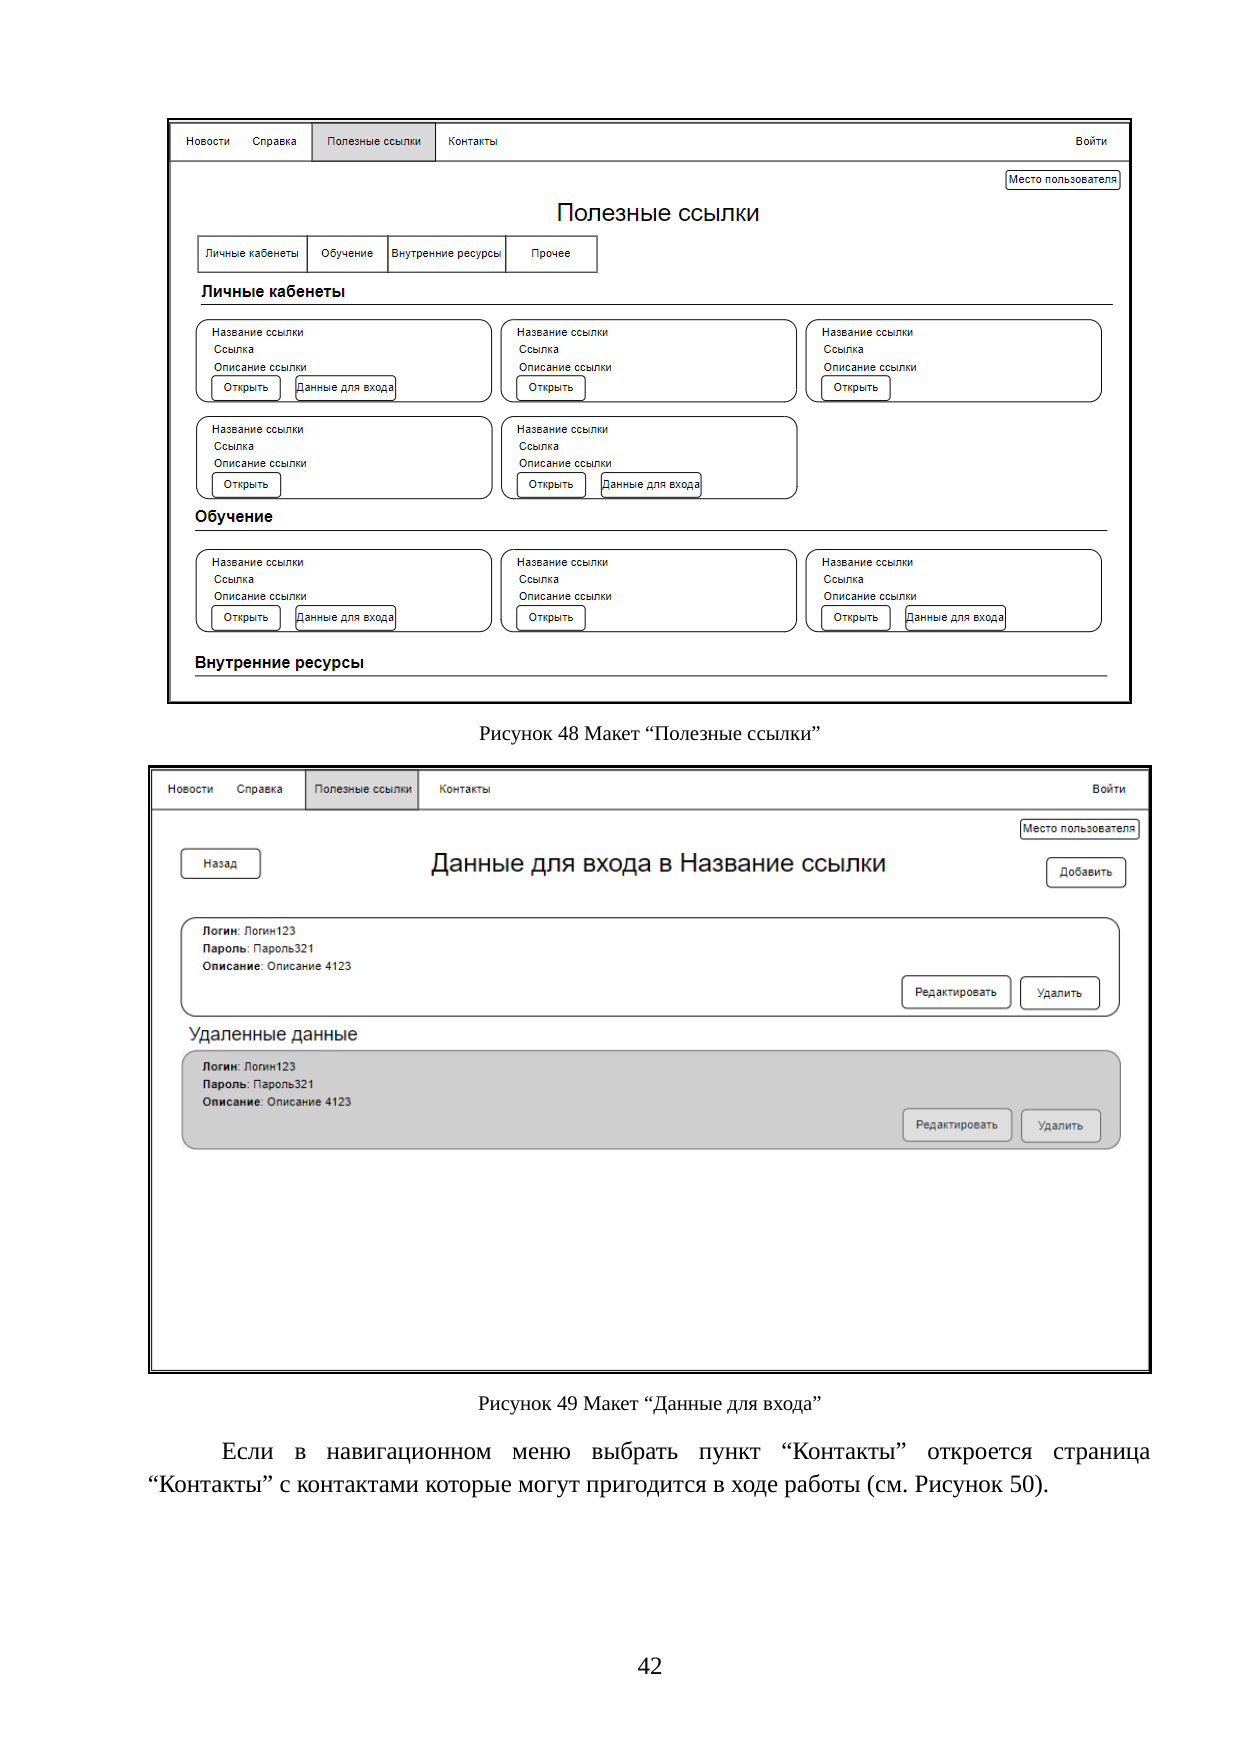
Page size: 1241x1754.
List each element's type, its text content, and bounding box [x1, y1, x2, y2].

text Если в навигационном меню выбрать пункт “Контакты” откроется страница “Контакты” с контактами которые могут пригодится в ходе работы (см. Рисунок 50). [148, 1436, 1152, 1498]
text Рисунок 49 Макет “Данные для входа” [148, 1391, 1152, 1415]
text Рисунок 48 Макет “Полезные ссылки” [148, 721, 1152, 744]
picture [150, 768, 1149, 1372]
picture [169, 120, 1130, 702]
